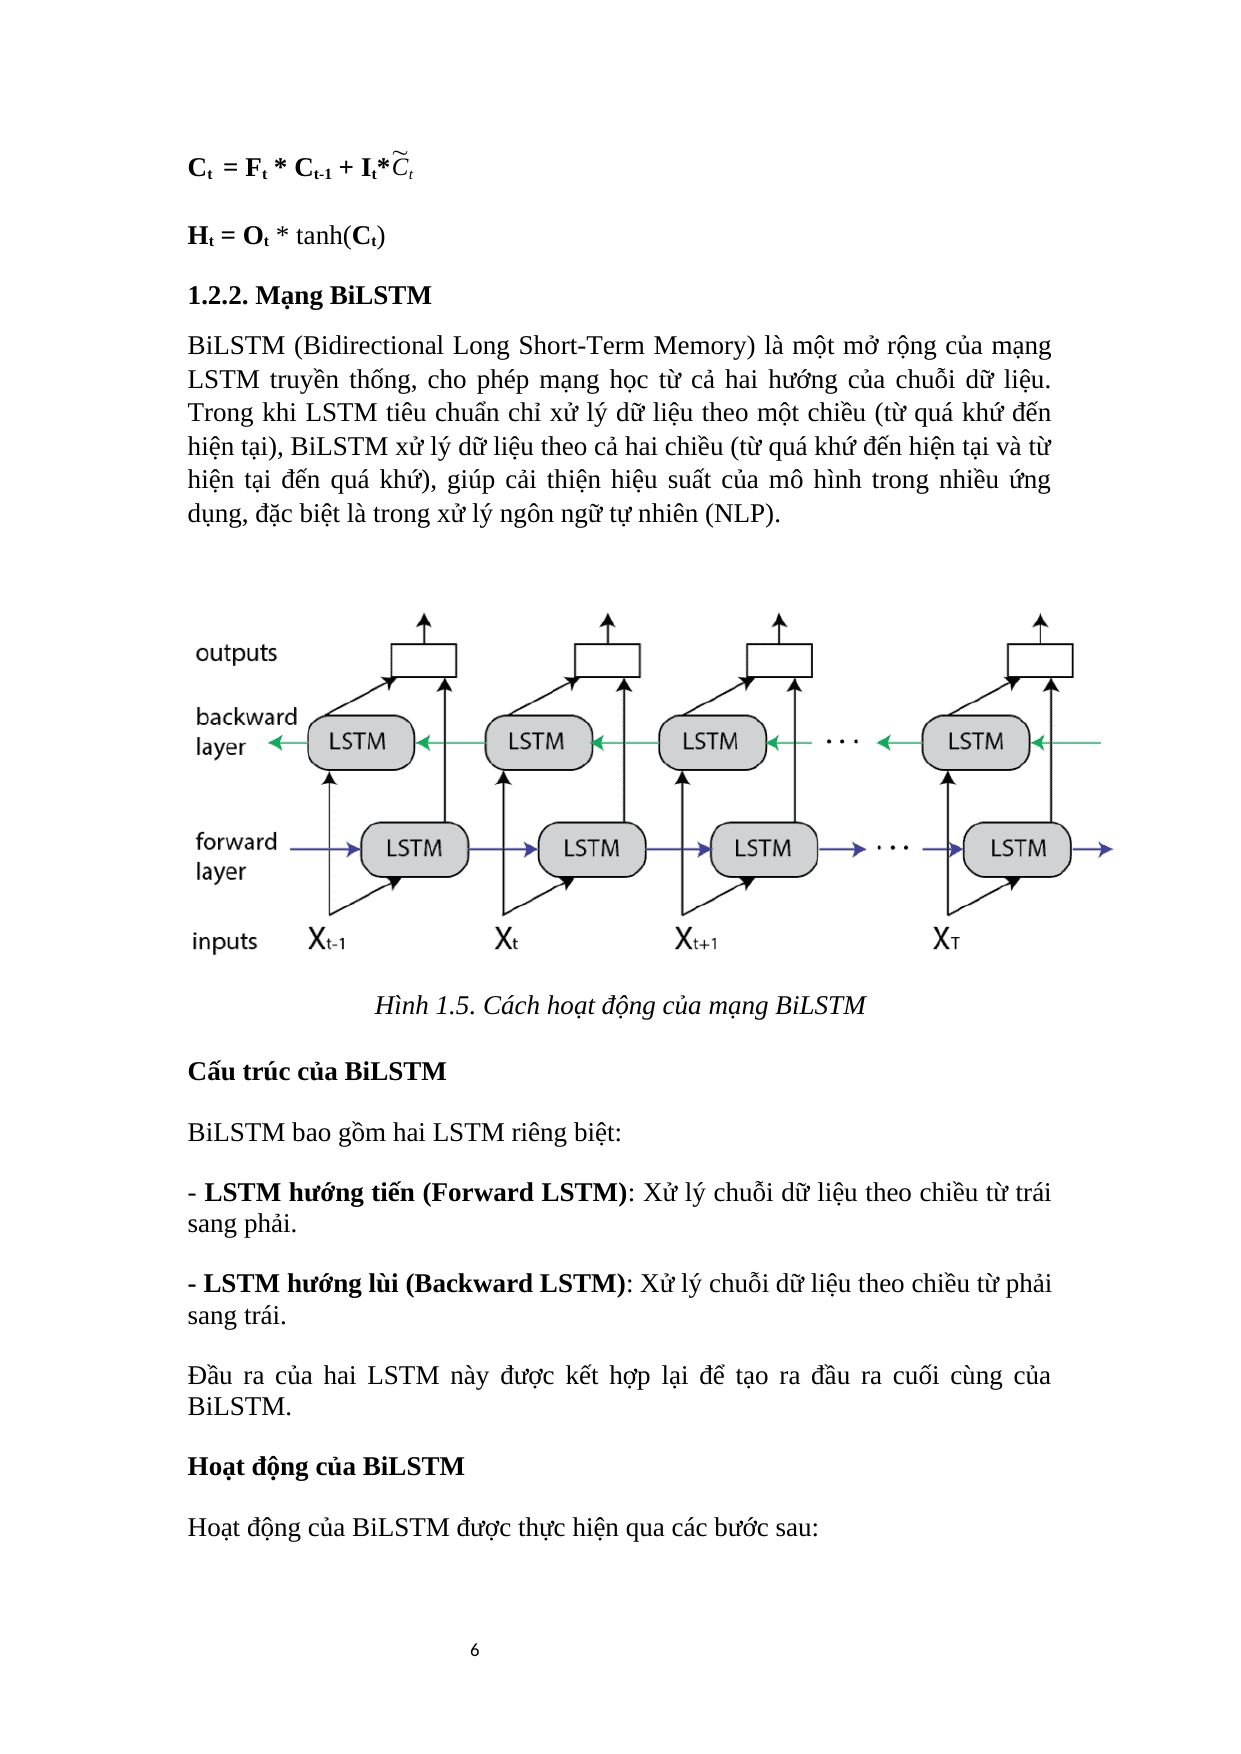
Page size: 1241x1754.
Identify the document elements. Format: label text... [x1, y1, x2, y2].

text BiLSTM bao gồm hai LSTM riêng biệt: [187, 1116, 1053, 1147]
text Ht = Ot * tanh(Ct) [187, 219, 1053, 250]
text Hình 1.5. Cách hoạt động của mạng BiLSTM [187, 989, 1053, 1020]
text Hoạt động của BiLSTM được thực hiện qua các bước sau: [187, 1511, 1053, 1542]
subtitle Cấu trúc của BiLSTM [187, 1056, 1053, 1087]
text Đầu ra của hai LSTM này được kết hợp lại để tạo ra đầu ra cuối cùng của BiLSTM. [187, 1359, 1053, 1421]
text - LSTM hướng lùi (Backward LSTM): Xử lý chuỗi dữ liệu theo chiều từ phải sang trái. [187, 1268, 1053, 1330]
text - LSTM hướng tiến (Forward LSTM): Xử lý chuỗi dữ liệu theo chiều từ trái sang phải. [187, 1176, 1053, 1238]
picture [187, 601, 1163, 967]
text Ct = Ft * Ct-1 + It* [187, 150, 1053, 184]
list Mạng BiLSTM [187, 279, 1053, 310]
text BiLSTM (Bidirectional Long Short-Term Memory) là một mở rộng của mạng LSTM truyền thống, cho phép mạng học từ cả hai hướng của chuỗi dữ liệu. Trong khi LSTM tiêu chuẩn chỉ xử lý dữ liệu theo một chiều (từ quá khứ đến hiện tại), BiLSTM xử lý dữ liệu theo cả hai chiều (từ quá khứ đến hiện tại và từ hiện tại đến quá khứ), giúp cải thiện hiệu suất của mô hình trong nhiều ứng dụng, đặc biệt là trong xử lý ngôn ngữ tự nhiên (NLP). [187, 329, 1053, 528]
subtitle Hoạt động của BiLSTM [187, 1451, 1053, 1482]
